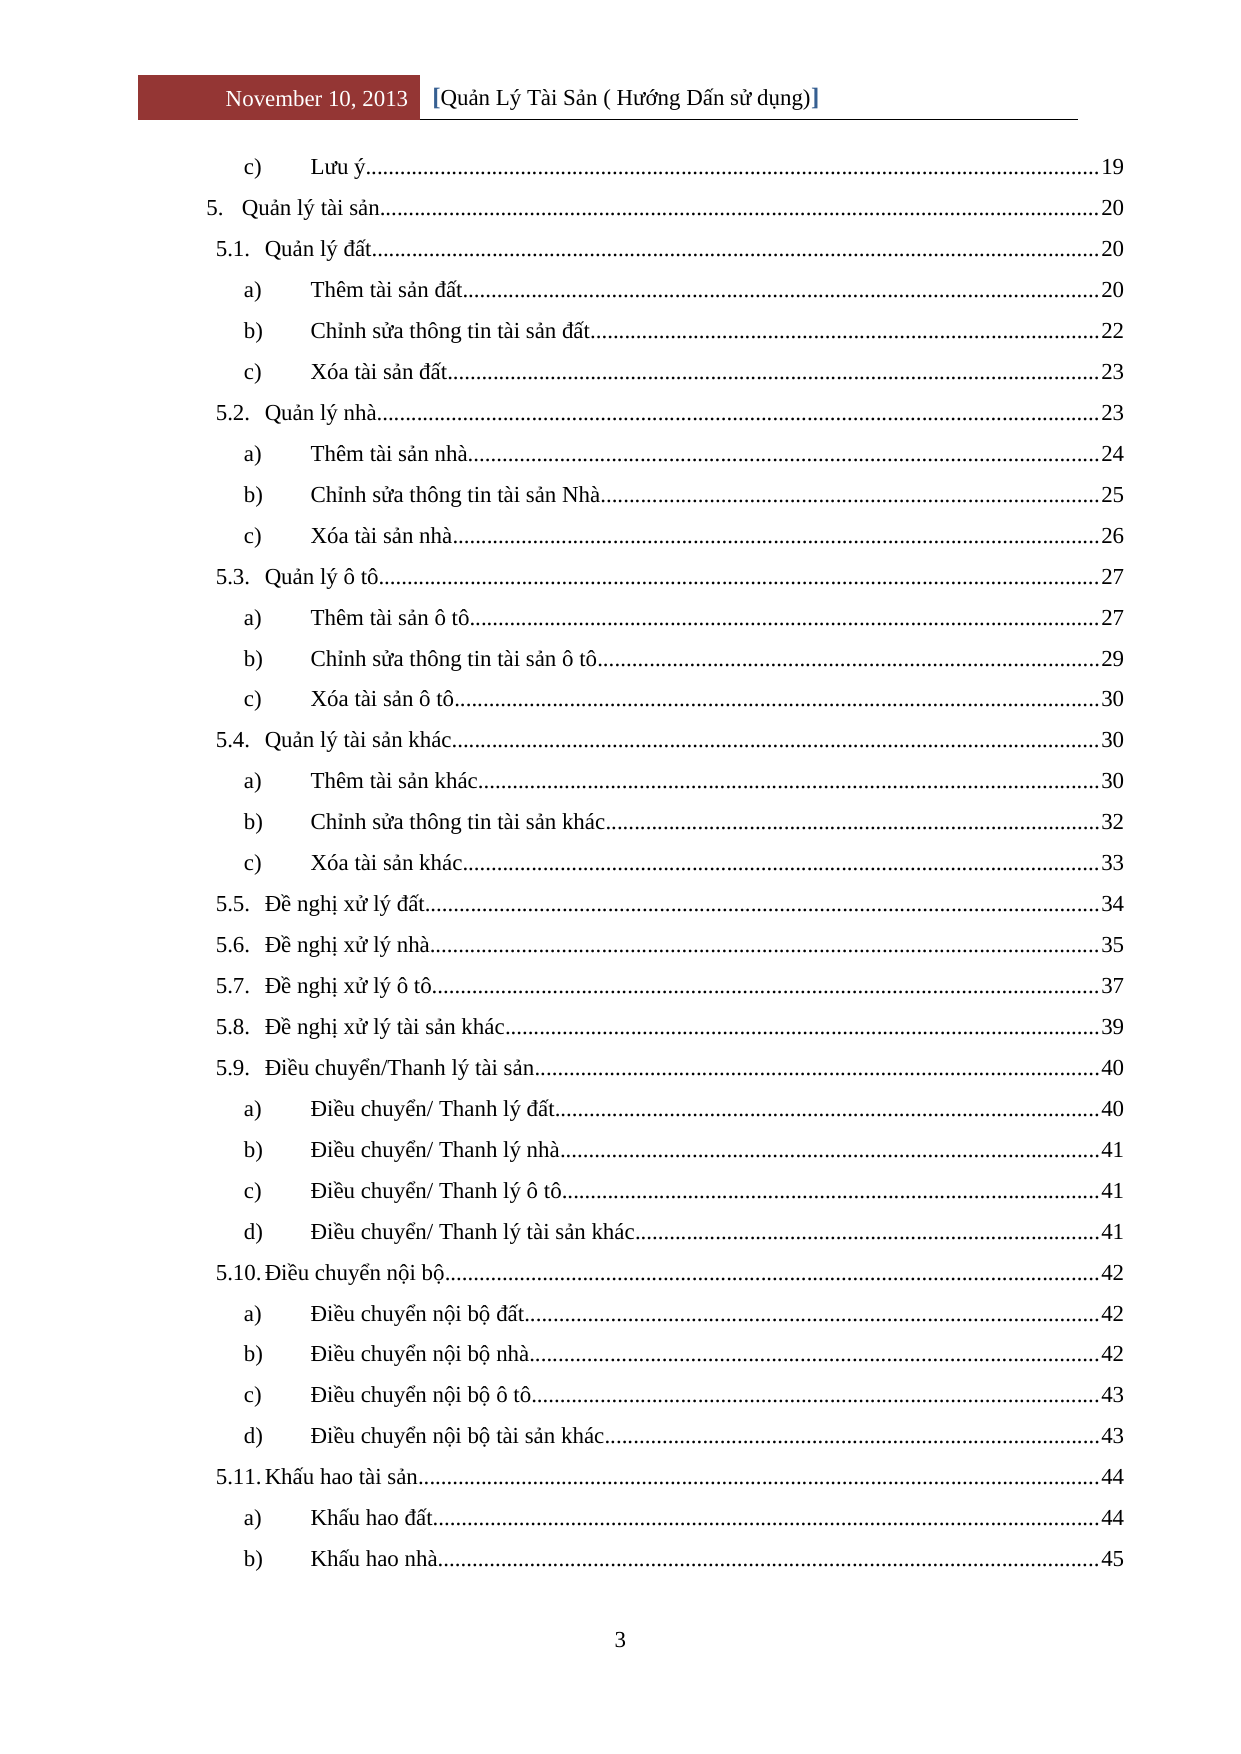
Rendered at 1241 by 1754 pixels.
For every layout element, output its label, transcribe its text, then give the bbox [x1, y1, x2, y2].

text c) Điều chuyển/ Thanh lý ô tô 41 [219, 1177, 1090, 1203]
text a) Thêm tài sản ô tô 27 [219, 604, 1090, 630]
text c) Xóa tài sản đất 23 [219, 358, 1090, 384]
text b) Điều chuyển nội bộ nhà 42 [219, 1341, 1090, 1367]
text 5. Quản lý tài sản 20 [173, 194, 1090, 221]
text a) Thêm tài sản nhà 24 [219, 440, 1090, 466]
text b) Chỉnh sửa thông tin tài sản khác 32 [219, 808, 1090, 835]
text a) Thêm tài sản khác 30 [219, 767, 1090, 794]
text 5.2. Quản lý nhà 23 [196, 399, 1090, 425]
text c) Lưu ý 19 [219, 153, 1090, 180]
text b) Khấu hao nhà 45 [219, 1545, 1090, 1572]
text 5.4. Quản lý tài sản khác 30 [196, 726, 1090, 753]
text 5.7. Đề nghị xử lý ô tô 37 [196, 972, 1090, 998]
text 5.3. Quản lý ô tô 27 [196, 563, 1090, 589]
text 5.10. Điều chuyển nội bộ 42 [196, 1259, 1090, 1285]
text d) Điều chuyển/ Thanh lý tài sản khác 41 [219, 1218, 1090, 1244]
text a) Điều chuyển nội bộ đất 42 [219, 1299, 1090, 1326]
text b) Chỉnh sửa thông tin tài sản đất 22 [219, 317, 1090, 343]
text 5.9. Điều chuyển/Thanh lý tài sản 40 [196, 1054, 1090, 1080]
text 5.11. Khấu hao tài sản 44 [196, 1463, 1090, 1490]
text b) Chỉnh sửa thông tin tài sản Nhà 25 [219, 481, 1090, 507]
text c) Xóa tài sản nhà 26 [219, 522, 1090, 548]
text 5.6. Đề nghị xử lý nhà 35 [196, 931, 1090, 957]
text a) Điều chuyển/ Thanh lý đất 40 [219, 1095, 1090, 1121]
text 5.1. Quản lý đất 20 [196, 235, 1090, 262]
text 5.8. Đề nghị xử lý tài sản khác 39 [196, 1013, 1090, 1039]
text c) Xóa tài sản khác 33 [219, 849, 1090, 876]
text a) Khấu hao đất 44 [219, 1504, 1090, 1531]
text c) Điều chuyển nội bộ ô tô 43 [219, 1381, 1090, 1408]
text b) Chỉnh sửa thông tin tài sản ô tô 29 [219, 644, 1090, 671]
text c) Xóa tài sản ô tô 30 [219, 686, 1090, 712]
text b) Điều chuyển/ Thanh lý nhà 41 [219, 1136, 1090, 1162]
text a) Thêm tài sản đất 20 [219, 276, 1090, 302]
text 5.5. Đề nghị xử lý đất 34 [196, 890, 1090, 917]
text d) Điều chuyển nội bộ tài sản khác 43 [219, 1422, 1090, 1449]
